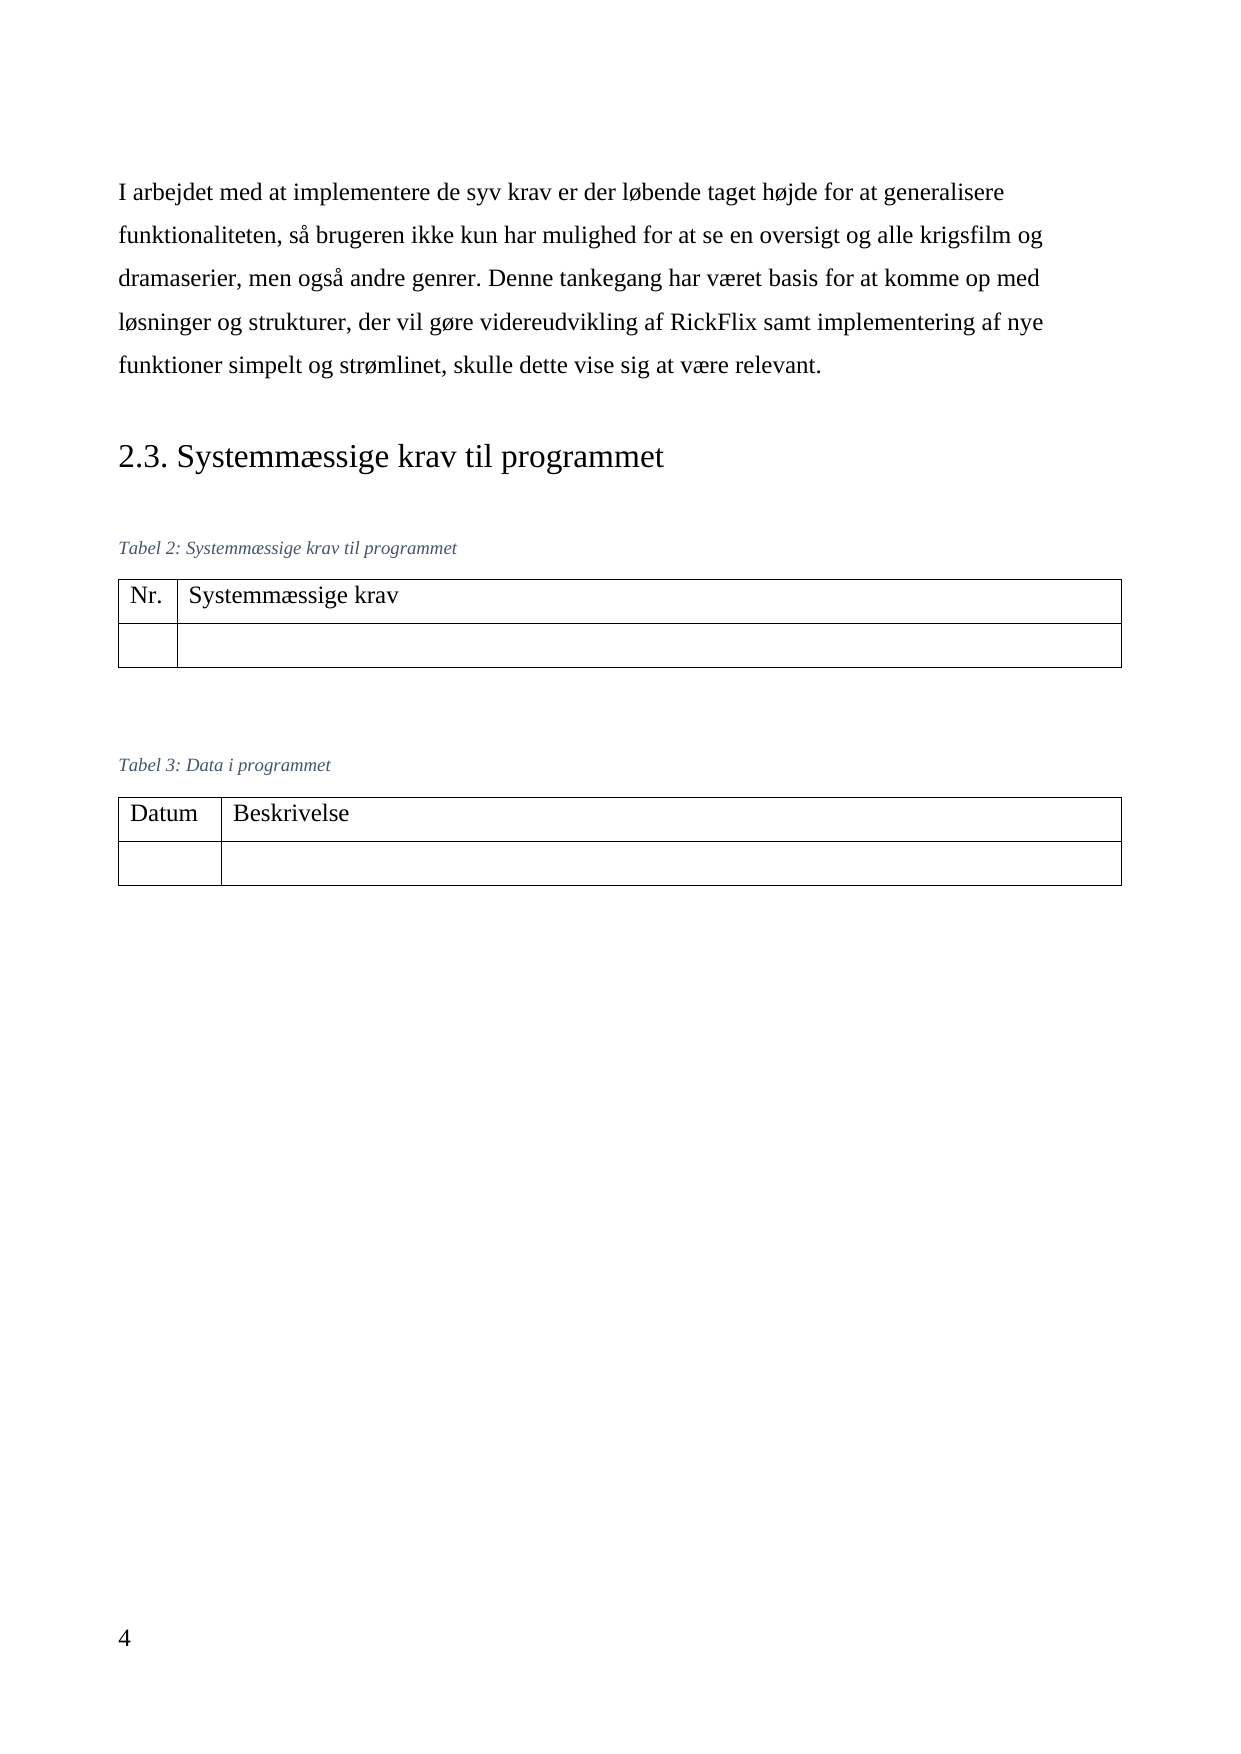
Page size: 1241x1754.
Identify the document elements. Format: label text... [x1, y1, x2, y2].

subtitle 2.3. Systemmæssige krav til programmet [118, 436, 1122, 474]
table_cell [119, 624, 177, 667]
text I arbejdet med at implementere de syv krav er der løbende taget højde for at generalisere funktionaliteten, så brugeren ikke kun har mulighed for at se en oversigt og alle krigsfilm og dramaserier, men også andre genrer. Denne tankegang har været basis for at komme op med løsninger og strukturer, der vil gøre videreudvikling af RickFlix samt implementering af nye funktioner simpelt og strømlinet, skulle dette vise sig at være relevant. [118, 177, 1122, 378]
table_header Datum [119, 798, 221, 841]
table_header Beskrivelse [222, 798, 1121, 841]
table_header Nr. [119, 580, 177, 623]
table_header Systemmæssige krav [178, 580, 1121, 623]
table_cell [119, 842, 221, 885]
table_cell [222, 842, 1121, 885]
table_cell [178, 624, 1121, 667]
